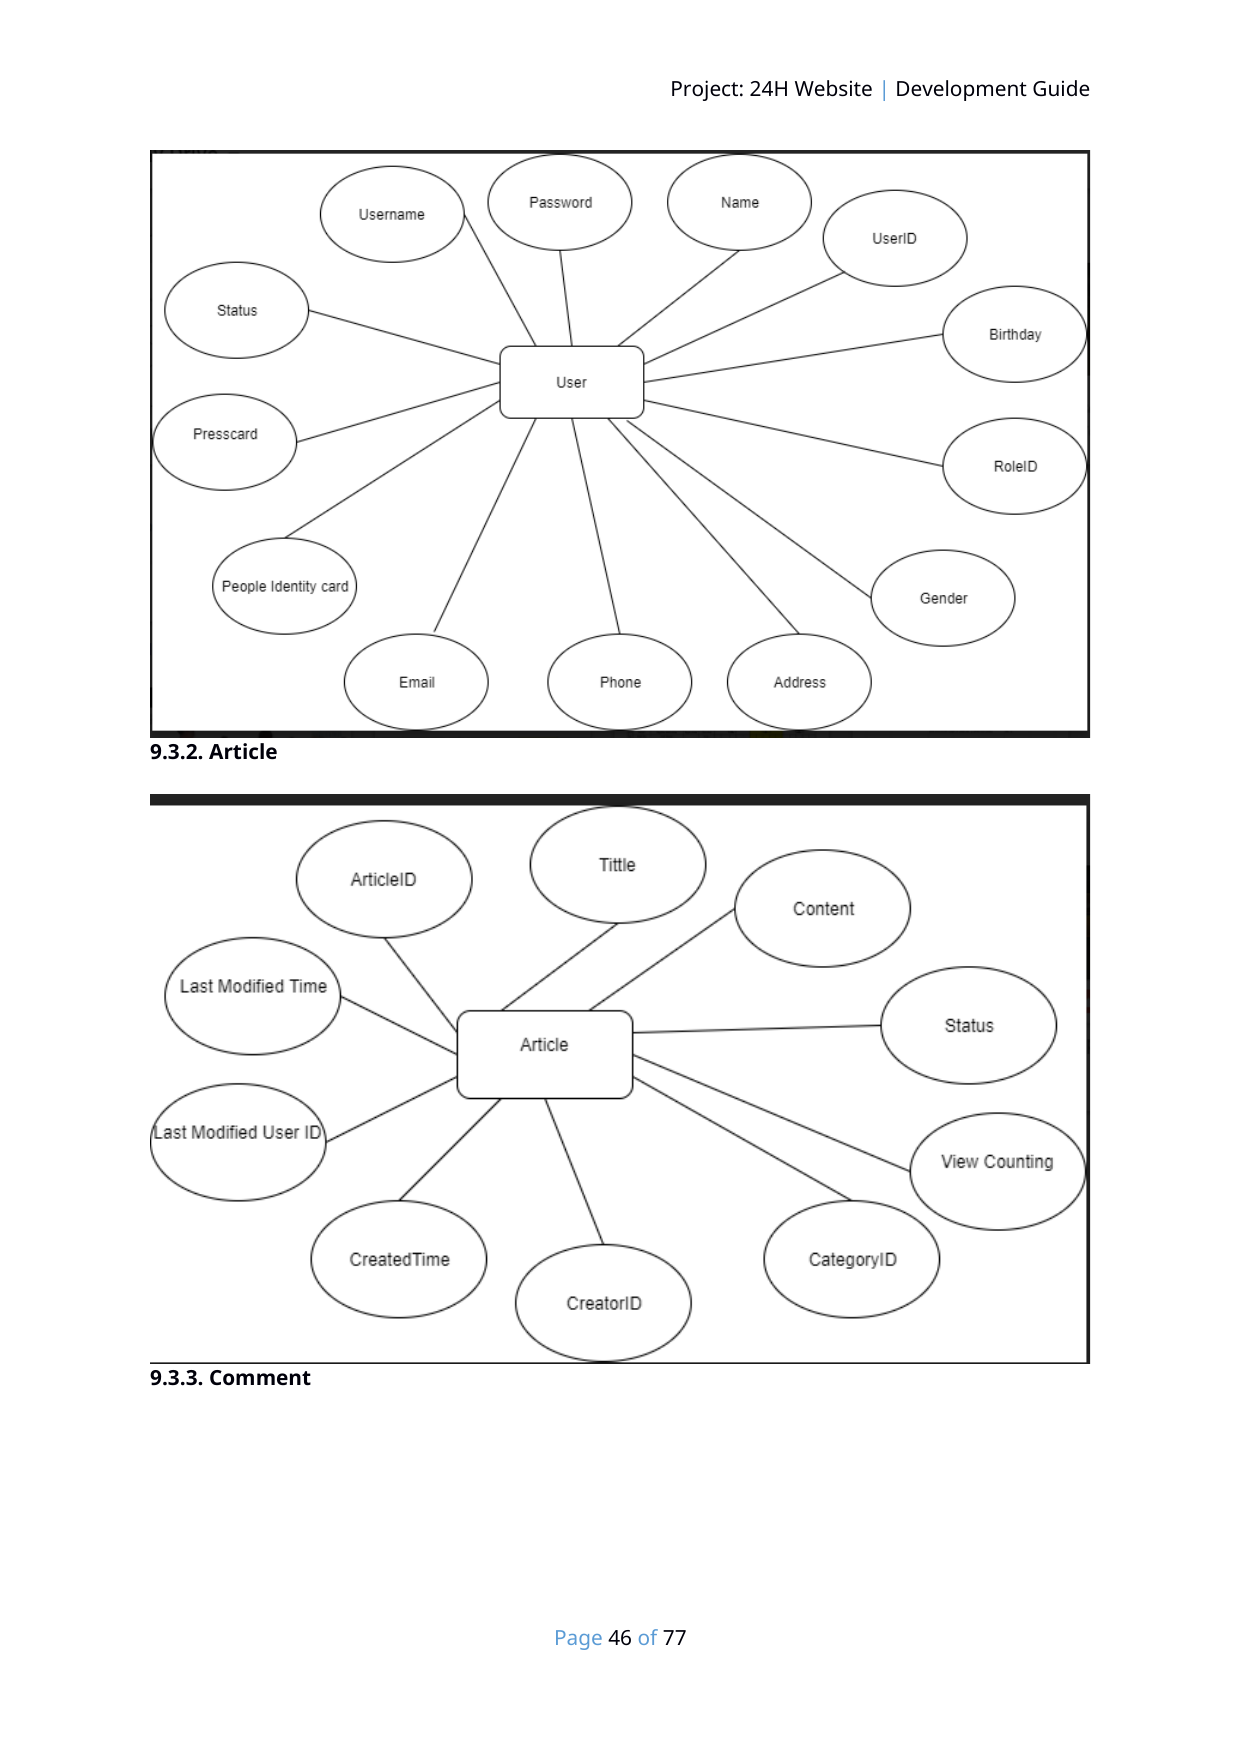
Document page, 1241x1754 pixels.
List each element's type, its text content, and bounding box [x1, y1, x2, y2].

picture [150, 150, 1091, 738]
picture [150, 794, 1091, 1364]
text 9.3.2. Article [150, 738, 1090, 766]
text 9.3.3. Comment [150, 1364, 1090, 1392]
